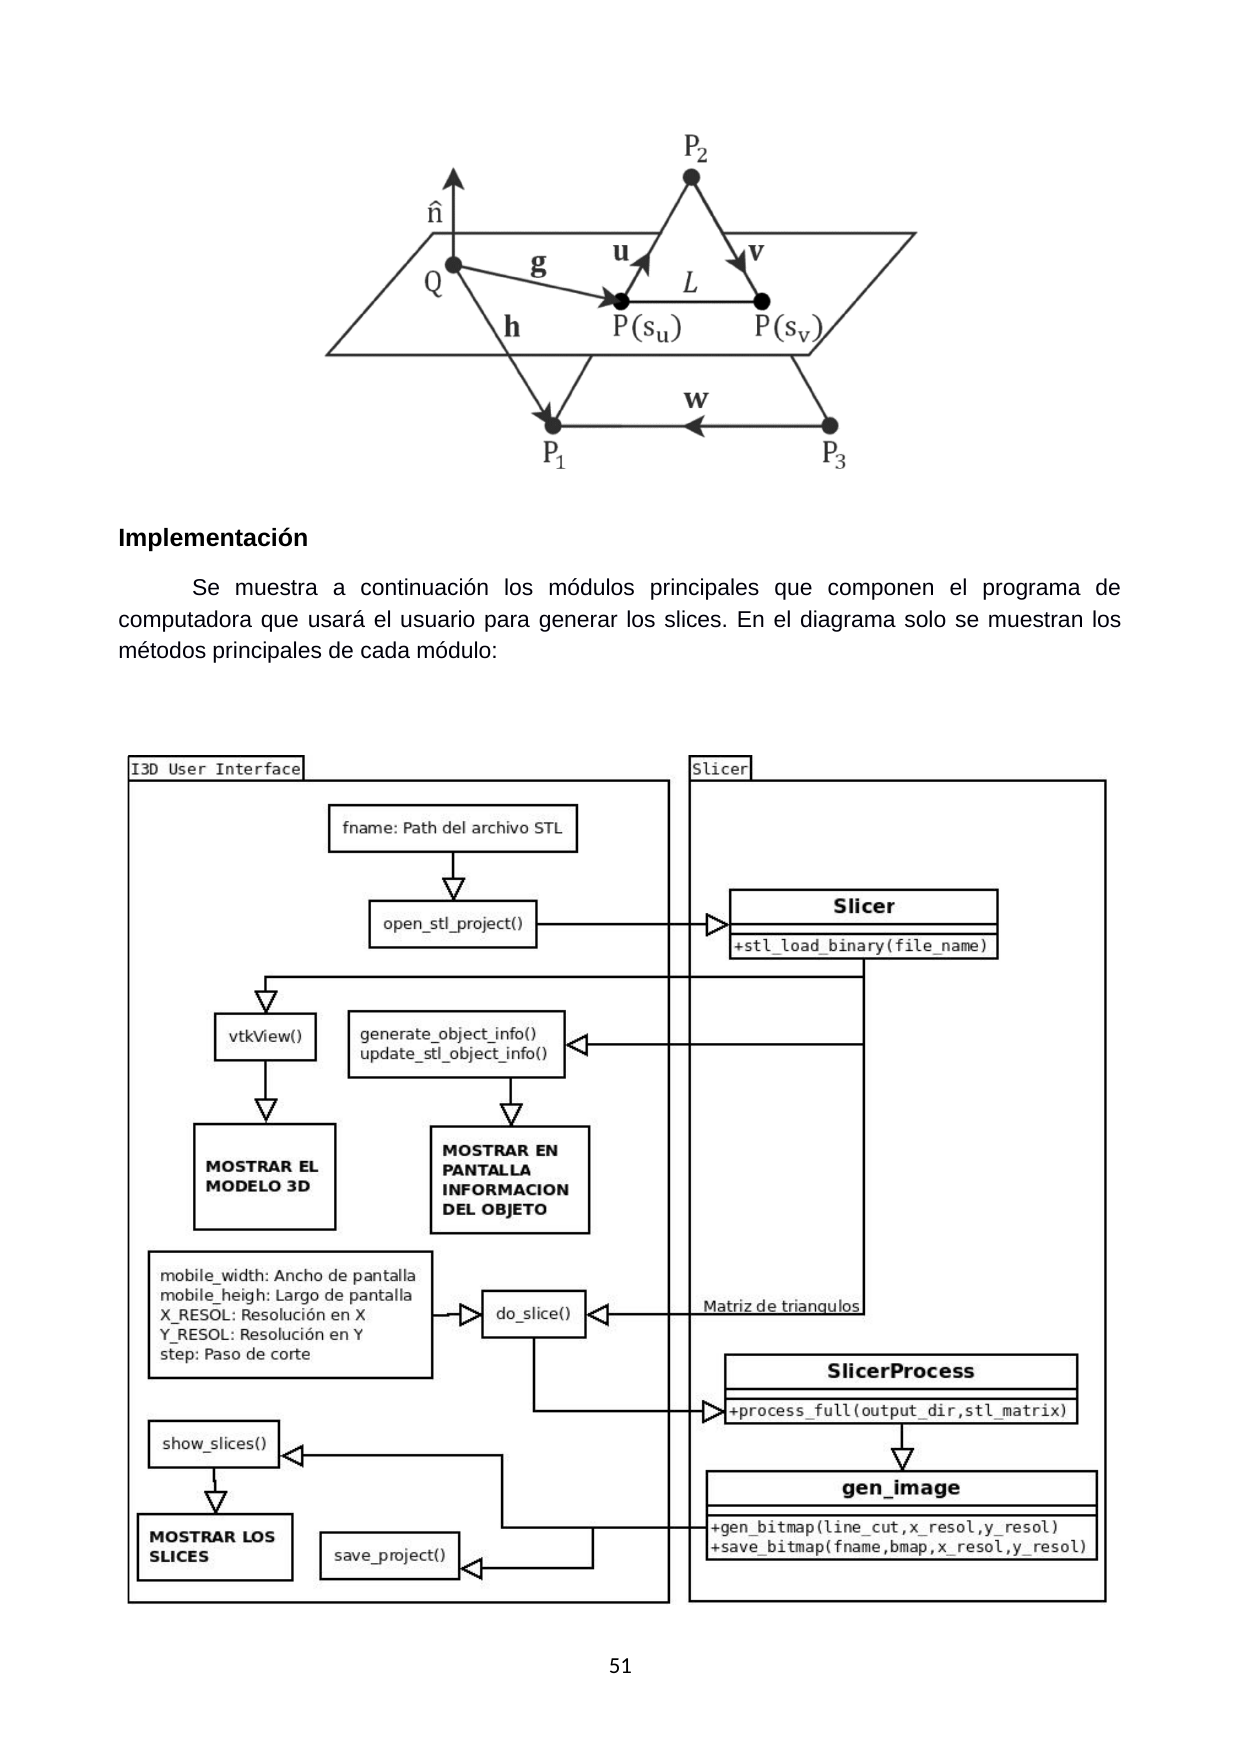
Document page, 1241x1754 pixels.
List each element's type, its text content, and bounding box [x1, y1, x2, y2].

picture [320, 131, 921, 472]
picture [127, 755, 1108, 1605]
text Se muestra a continuación los módulos principales que componen el programa de computadora que usará el usuario para generar los slices. En el diagrama solo se muestran los métodos principales de cada módulo: [118, 574, 1122, 663]
subtitle Implementación [118, 523, 1122, 551]
